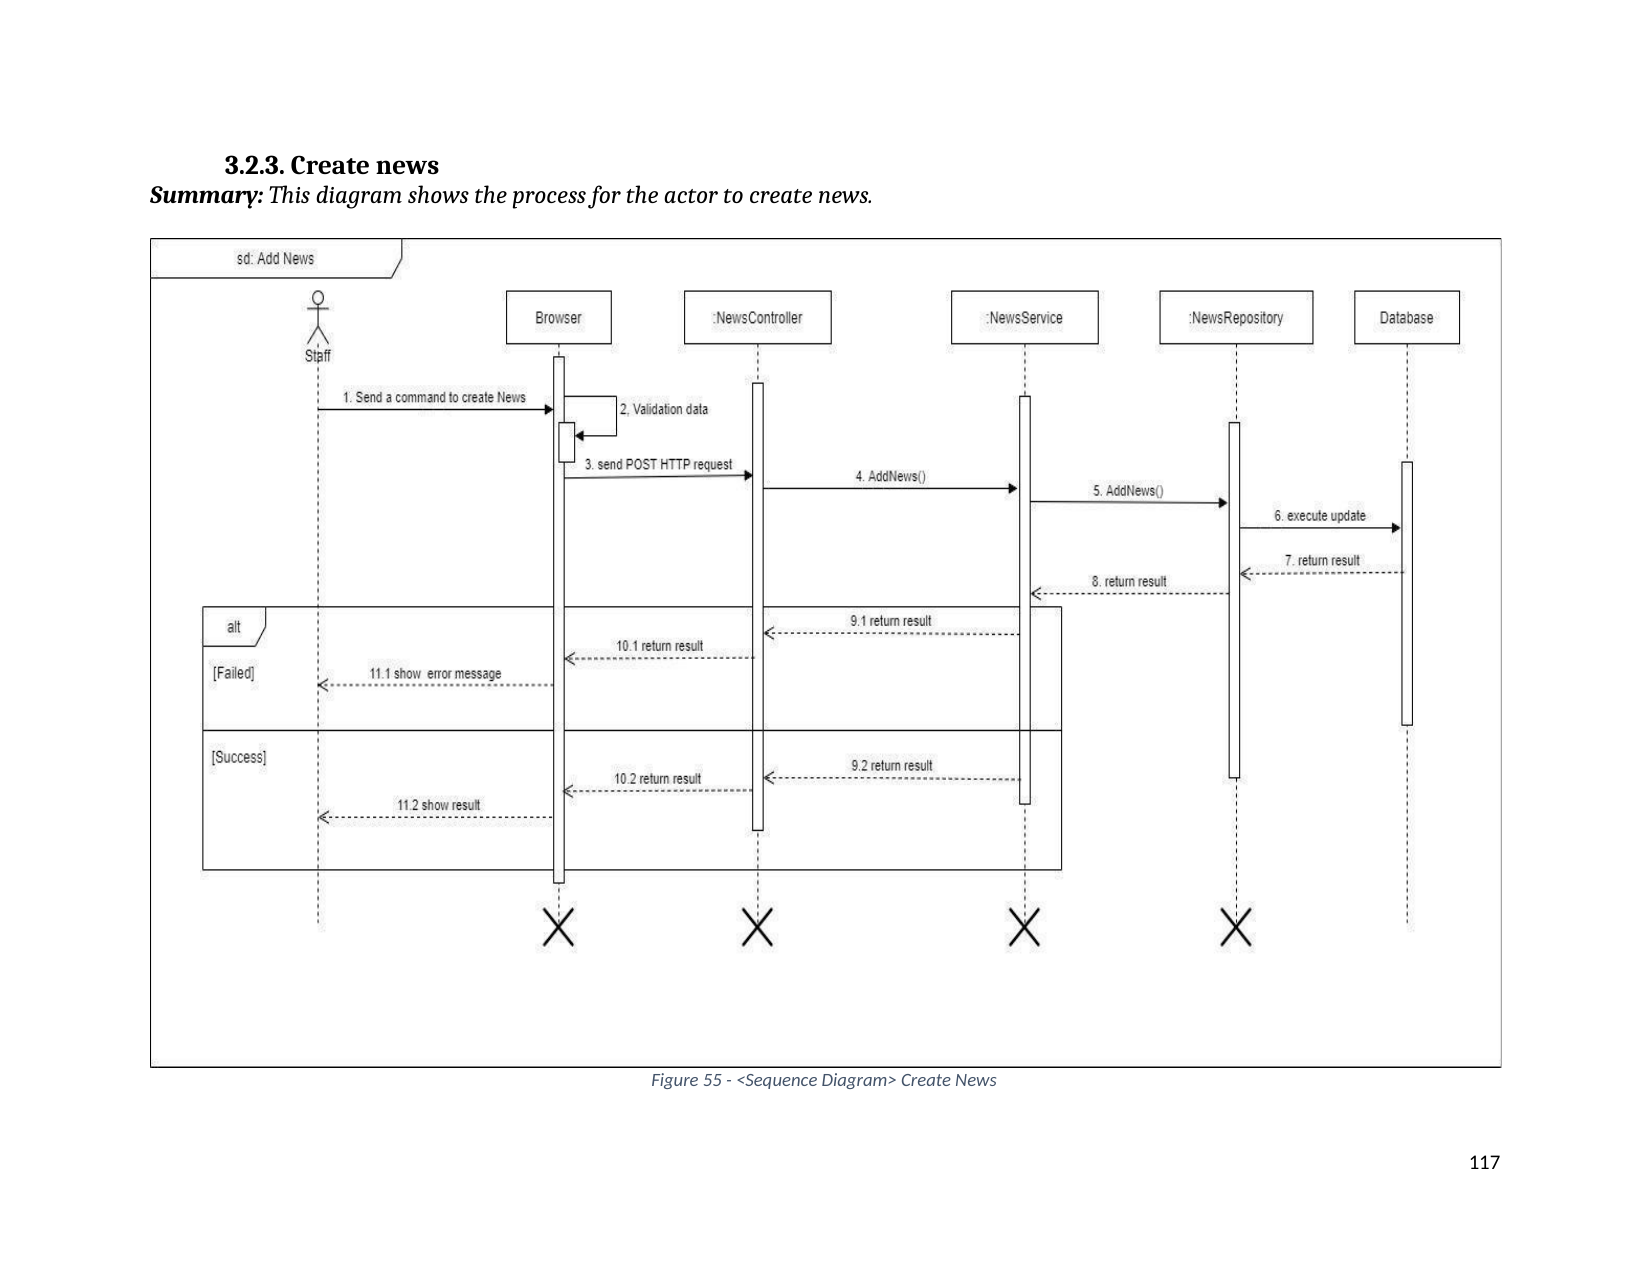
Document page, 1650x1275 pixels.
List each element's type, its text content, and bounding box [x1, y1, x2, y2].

text Figure 55 - <Sequence Diagram> Create News [150, 1068, 1500, 1091]
subtitle 3.2.3. Create news [187, 150, 1500, 181]
text Summary: This diagram shows the process for the actor to create news. [150, 181, 1500, 210]
picture [150, 238, 1502, 1068]
